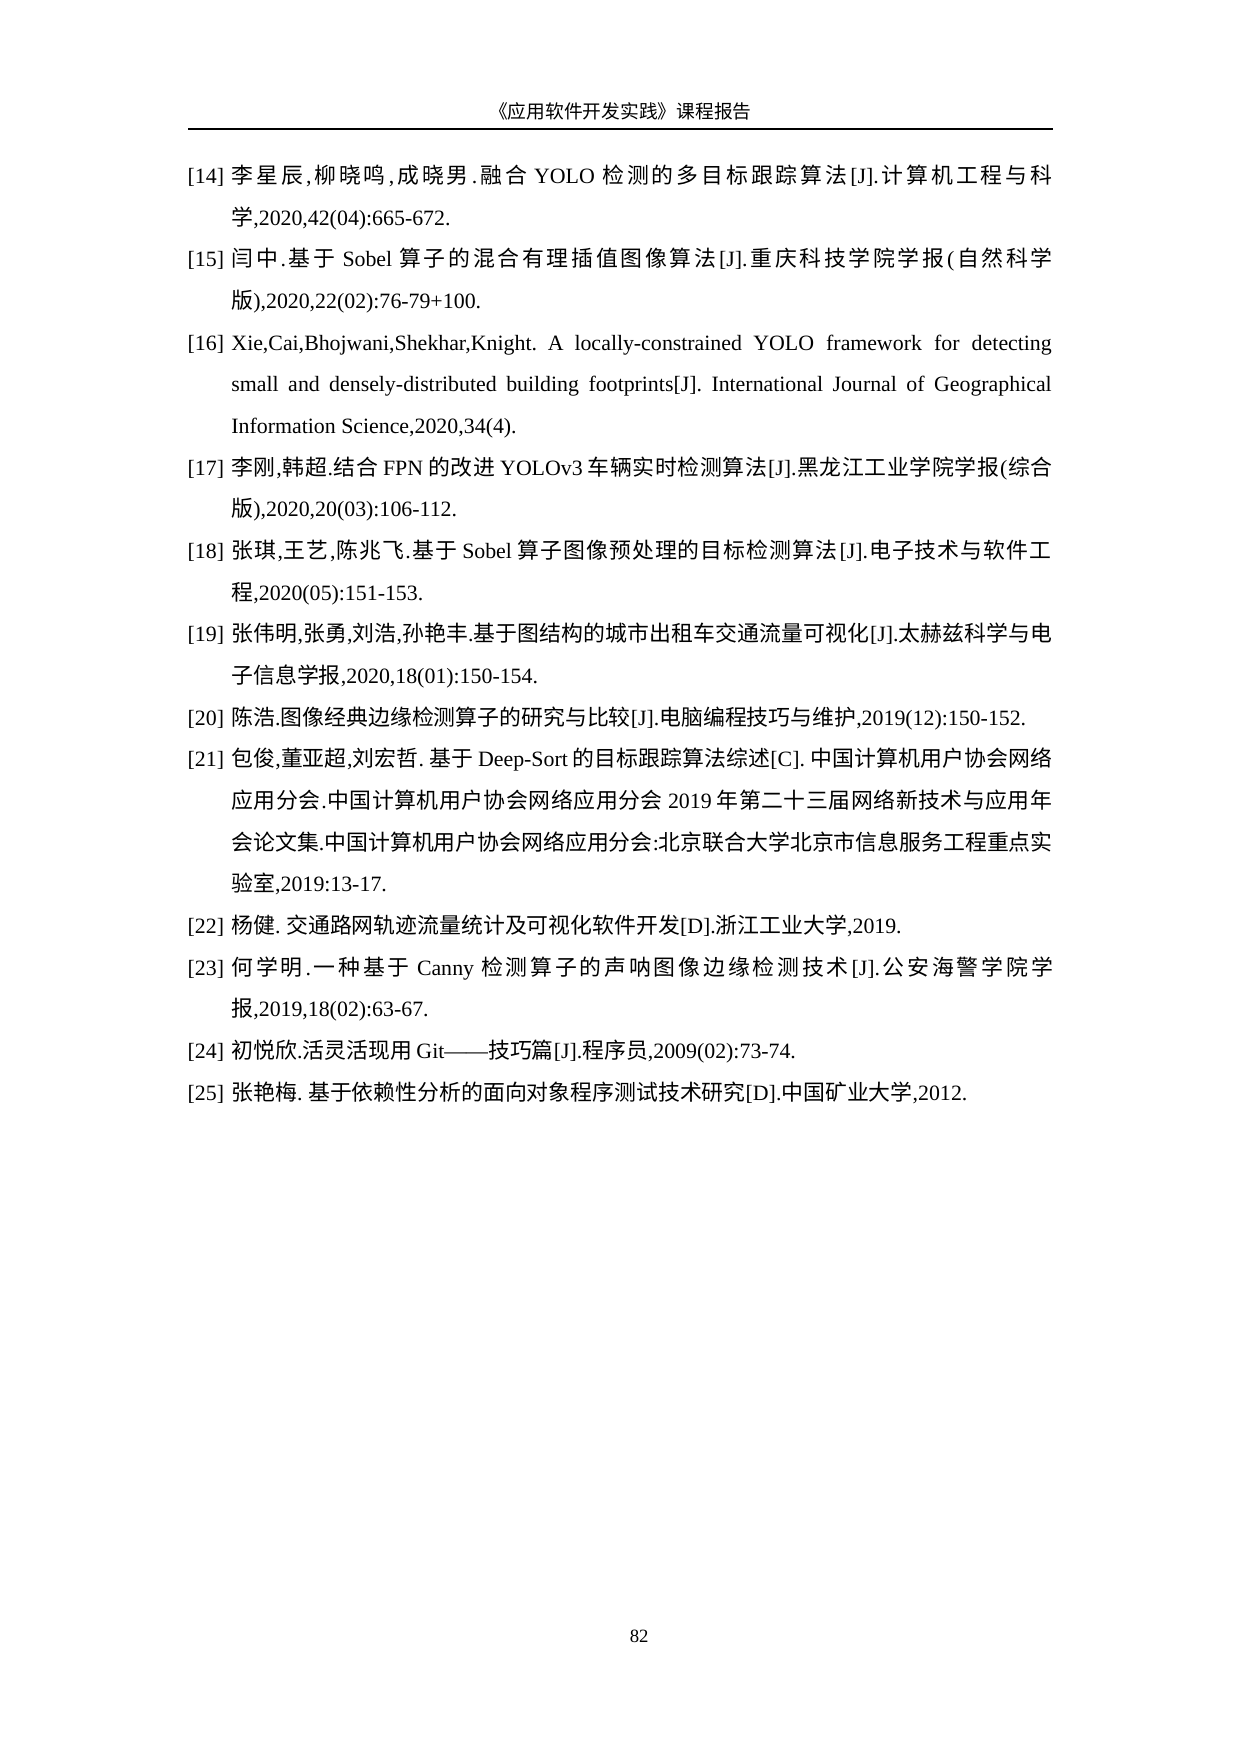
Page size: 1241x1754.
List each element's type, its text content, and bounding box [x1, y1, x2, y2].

list 张伟明,张勇,刘浩,孙艳丰.基于图结构的城市出租车交通流量可视化[J].太赫兹科学与电子信息学报,2020,18(01):150-154. [187, 608, 1053, 692]
list 包俊,董亚超,刘宏哲. 基于Deep-Sort的目标跟踪算法综述[C]. 中国计算机用户协会网络应用分会.中国计算机用户协会网络应用分会2019年第二十三届网络新技术与应用年会论文集.中国计算机用户协会网络应用分会:北京联合大学北京市信息服务工程重点实验室,2019:13-17. [187, 733, 1053, 900]
list 杨健. 交通路网轨迹流量统计及可视化软件开发[D].浙江工业大学,2019. [187, 900, 1053, 942]
list 何学明.一种基于Canny检测算子的声呐图像边缘检测技术[J].公安海警学院学报,2019,18(02):63-67. [187, 942, 1053, 1025]
list 初悦欣.活灵活现用Git——技巧篇[J].程序员,2009(02):73-74. [187, 1025, 1053, 1067]
list 张艳梅. 基于依赖性分析的面向对象程序测试技术研究[D].中国矿业大学,2012. [187, 1067, 1053, 1108]
list 陈浩.图像经典边缘检测算子的研究与比较[J].电脑编程技巧与维护,2019(12):150-152. [187, 692, 1053, 733]
list 闫中.基于Sobel算子的混合有理插值图像算法[J].重庆科技学院学报(自然科学版),2020,22(02):76-79+100. [187, 233, 1053, 317]
list Xie,Cai,Bhojwani,Shekhar,Knight. A locally-constrained YOLO framework for detecting small and densely-distributed building footprints[J]. International Journal of Geographical Information Science,2020,34(4). [187, 317, 1053, 442]
list 李刚,韩超.结合FPN的改进YOLOv3车辆实时检测算法[J].黑龙江工业学院学报(综合版),2020,20(03):106-112. [187, 442, 1053, 525]
list 张琪,王艺,陈兆飞.基于Sobel算子图像预处理的目标检测算法[J].电子技术与软件工程,2020(05):151-153. [187, 525, 1053, 608]
list 李星辰,柳晓鸣,成晓男.融合YOLO检测的多目标跟踪算法[J].计算机工程与科学,2020,42(04):665-672. [187, 150, 1053, 233]
